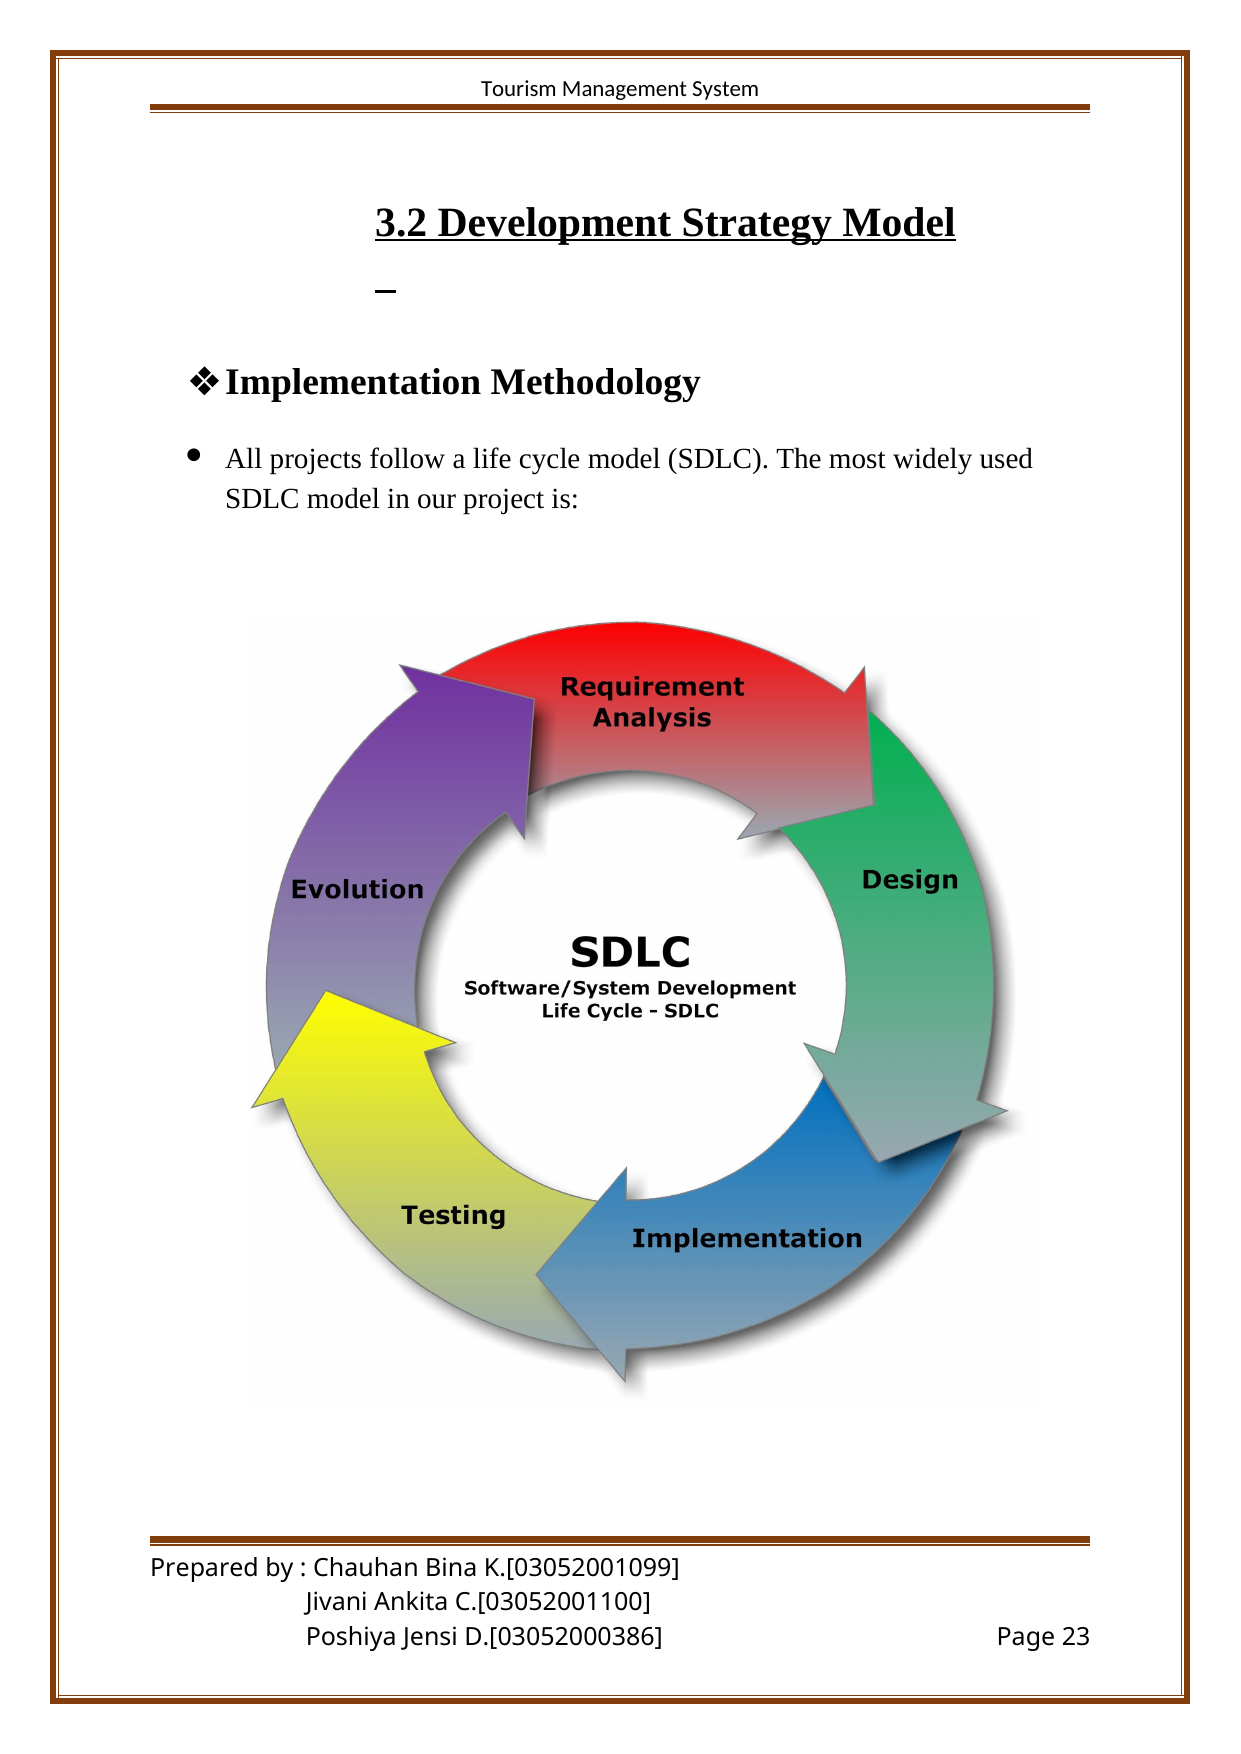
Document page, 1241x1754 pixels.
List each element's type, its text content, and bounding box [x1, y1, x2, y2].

picture [245, 615, 1035, 1410]
text 3.2 Development Strategy Model [300, 197, 1090, 245]
list All projects follow a life cycle model (SDLC). The most widely used SDLC model in our project is: [187, 441, 1090, 515]
list Implementation Methodology [187, 359, 1090, 402]
